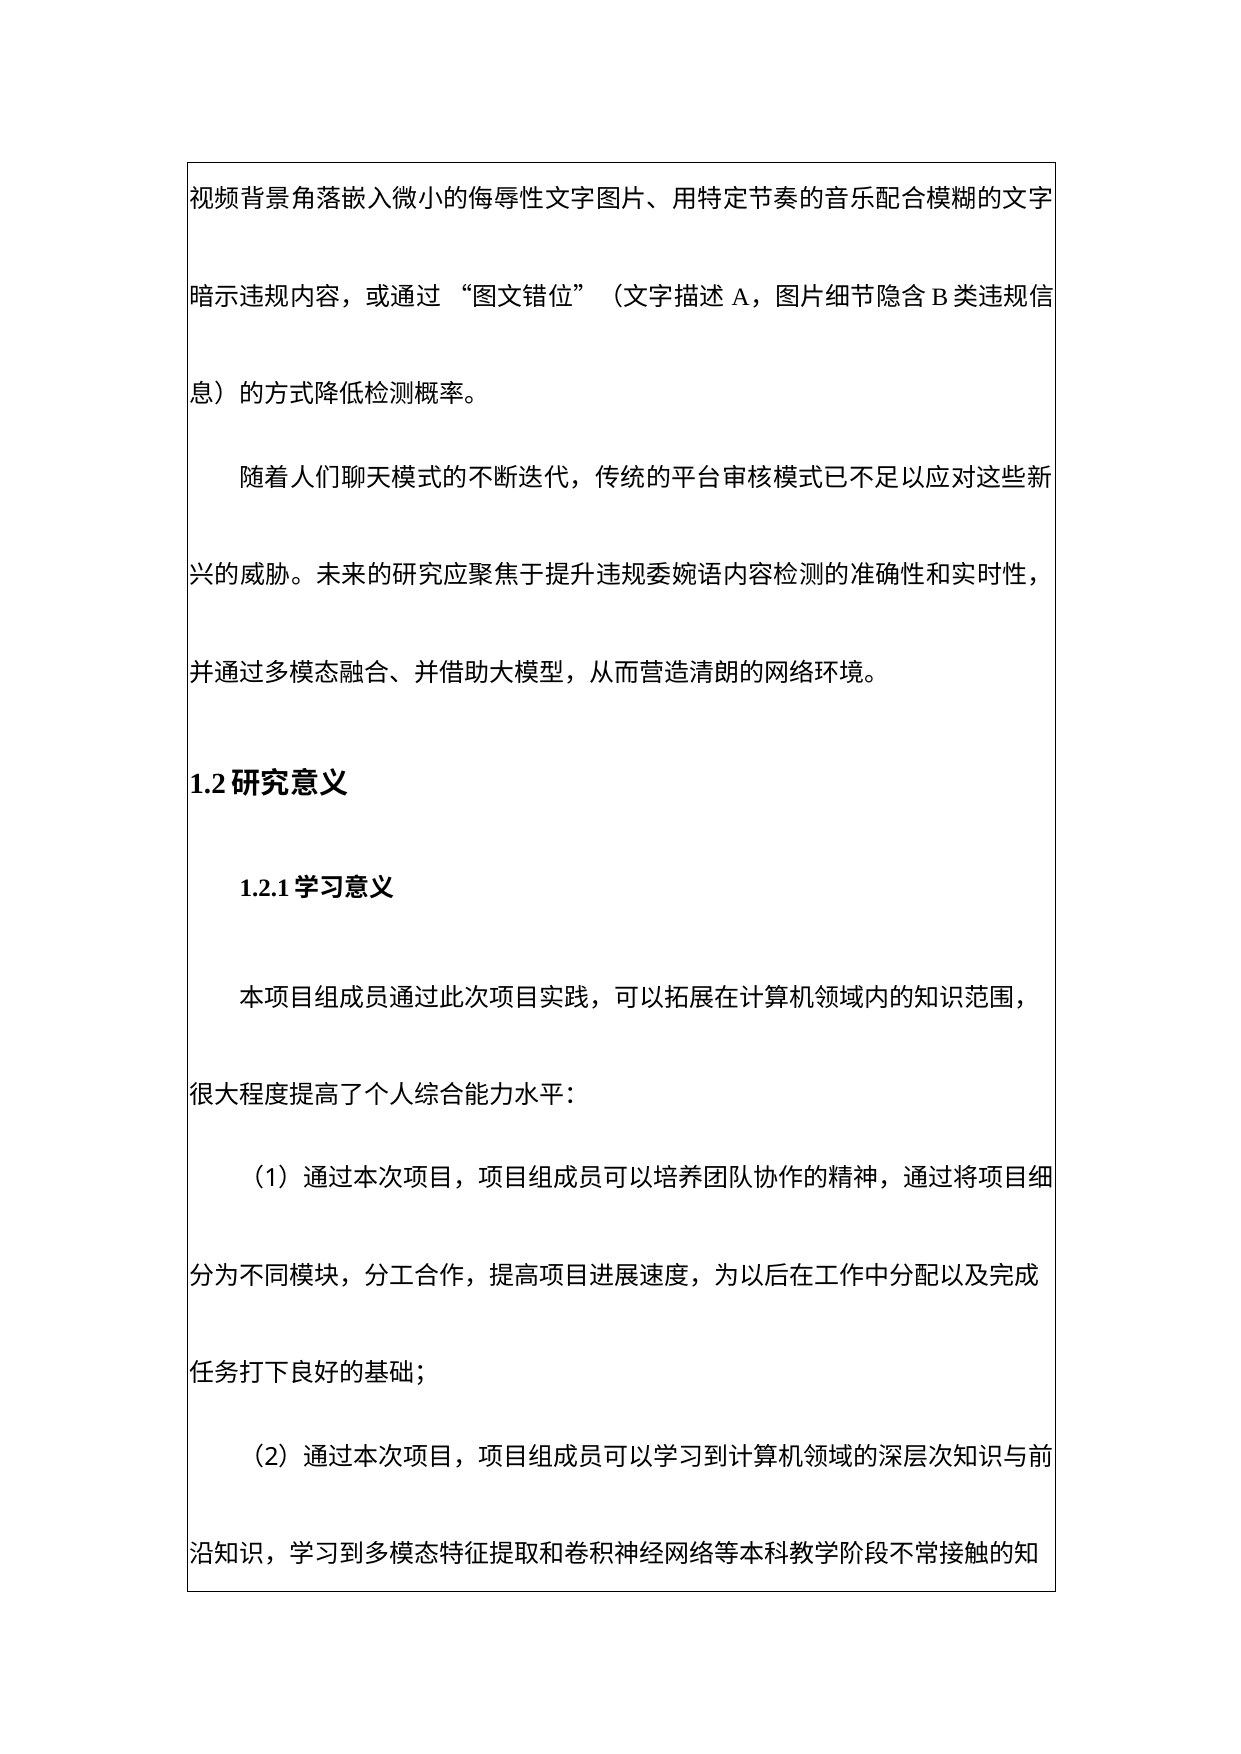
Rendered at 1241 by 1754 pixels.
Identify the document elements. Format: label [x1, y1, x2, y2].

table_cell [188, 163, 1055, 1591]
